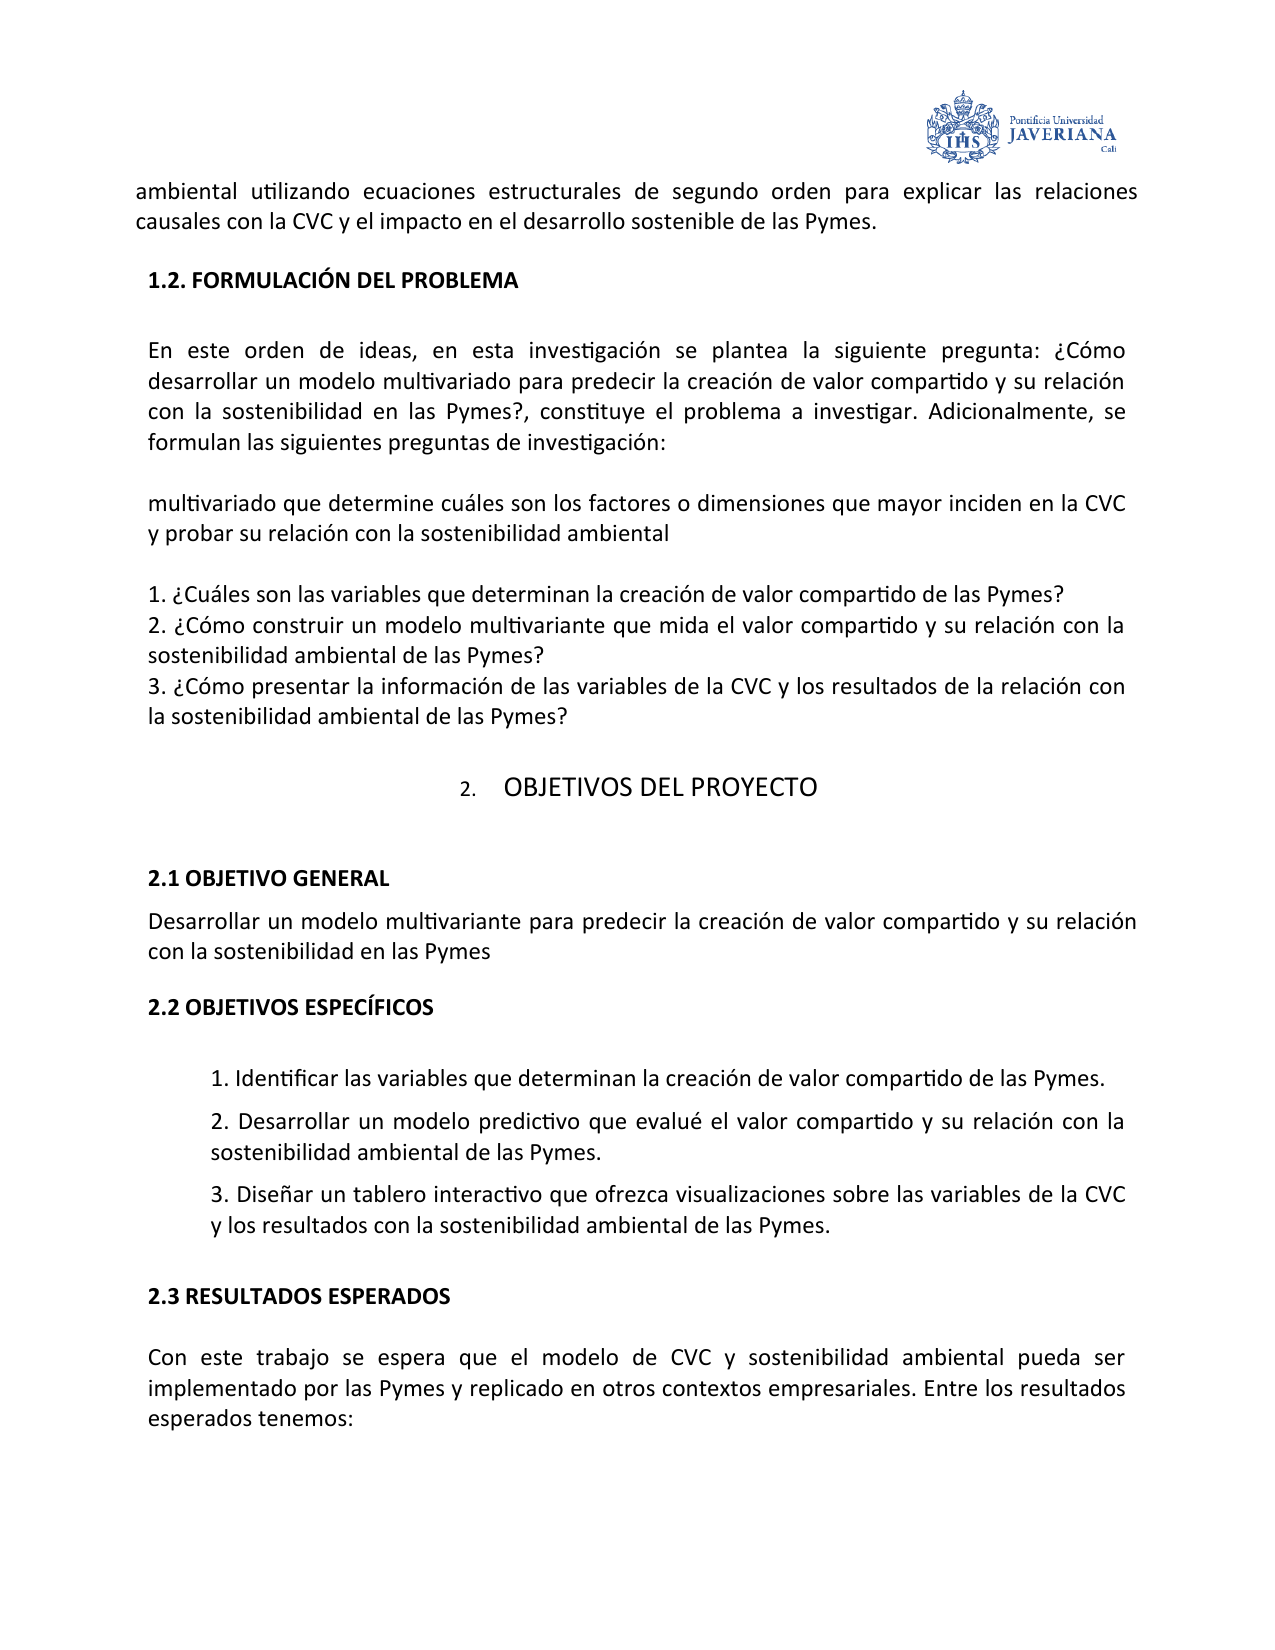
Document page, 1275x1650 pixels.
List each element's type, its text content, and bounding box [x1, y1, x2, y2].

text 3. Diseñar un tablero interactivo que ofrezca visualizaciones sobre las variables de la CVC y los resultados con la sostenibilidad ambiental de las Pymes. [210, 1179, 1127, 1240]
text Desarrollar un modelo multivariante para predecir la creación de valor compartido y su relación con la sostenibilidad en las Pymes [148, 905, 1139, 966]
list OBJETIVOS ESPECÍFICOS [148, 991, 1139, 1022]
text 2. ¿Cómo construir un modelo multivariante que mida el valor compartido y su relación con la sostenibilidad ambiental de las Pymes? [148, 609, 1127, 670]
text En este orden de ideas, en esta investigación se plantea la siguiente pregunta: ¿Cómo desarrollar un modelo multivariado para predecir la creación de valor compartido y su relación con la sostenibilidad en las Pymes?, constituye el problema a investigar. Adicionalmente, se formulan las siguientes preguntas de investigación: [148, 334, 1127, 456]
list RESULTADOS ESPERADOS [148, 1280, 1139, 1311]
subtitle OBJETIVOS DEL PROYECTO [459, 768, 1139, 804]
list OBJETIVO GENERAL [148, 862, 1139, 892]
text 1. Identificar las variables que determinan la creación de valor compartido de las Pymes. [210, 1062, 1127, 1093]
picture [917, 78, 1125, 175]
text 3. ¿Cómo presentar la información de las variables de la CVC y los resultados de la relación con la sostenibilidad ambiental de las Pymes? [148, 670, 1127, 731]
text 1. ¿Cuáles son las variables que determinan la creación de valor compartido de las Pymes? [148, 578, 1127, 609]
text Con este trabajo se espera que el modelo de CVC y sostenibilidad ambiental pueda ser implementado por las Pymes y replicado en otros contextos empresariales. Entre los resultados esperados tenemos: [148, 1341, 1127, 1433]
list FORMULACIÓN DEL PROBLEMA [148, 264, 1139, 294]
text multivariado que determine cuáles son los factores o dimensiones que mayor inciden en la CVC y probar su relación con la sostenibilidad ambiental [148, 487, 1127, 548]
text 2. Desarrollar un modelo predictivo que evalué el valor compartido y su relación con la sostenibilidad ambiental de las Pymes. [210, 1105, 1127, 1166]
